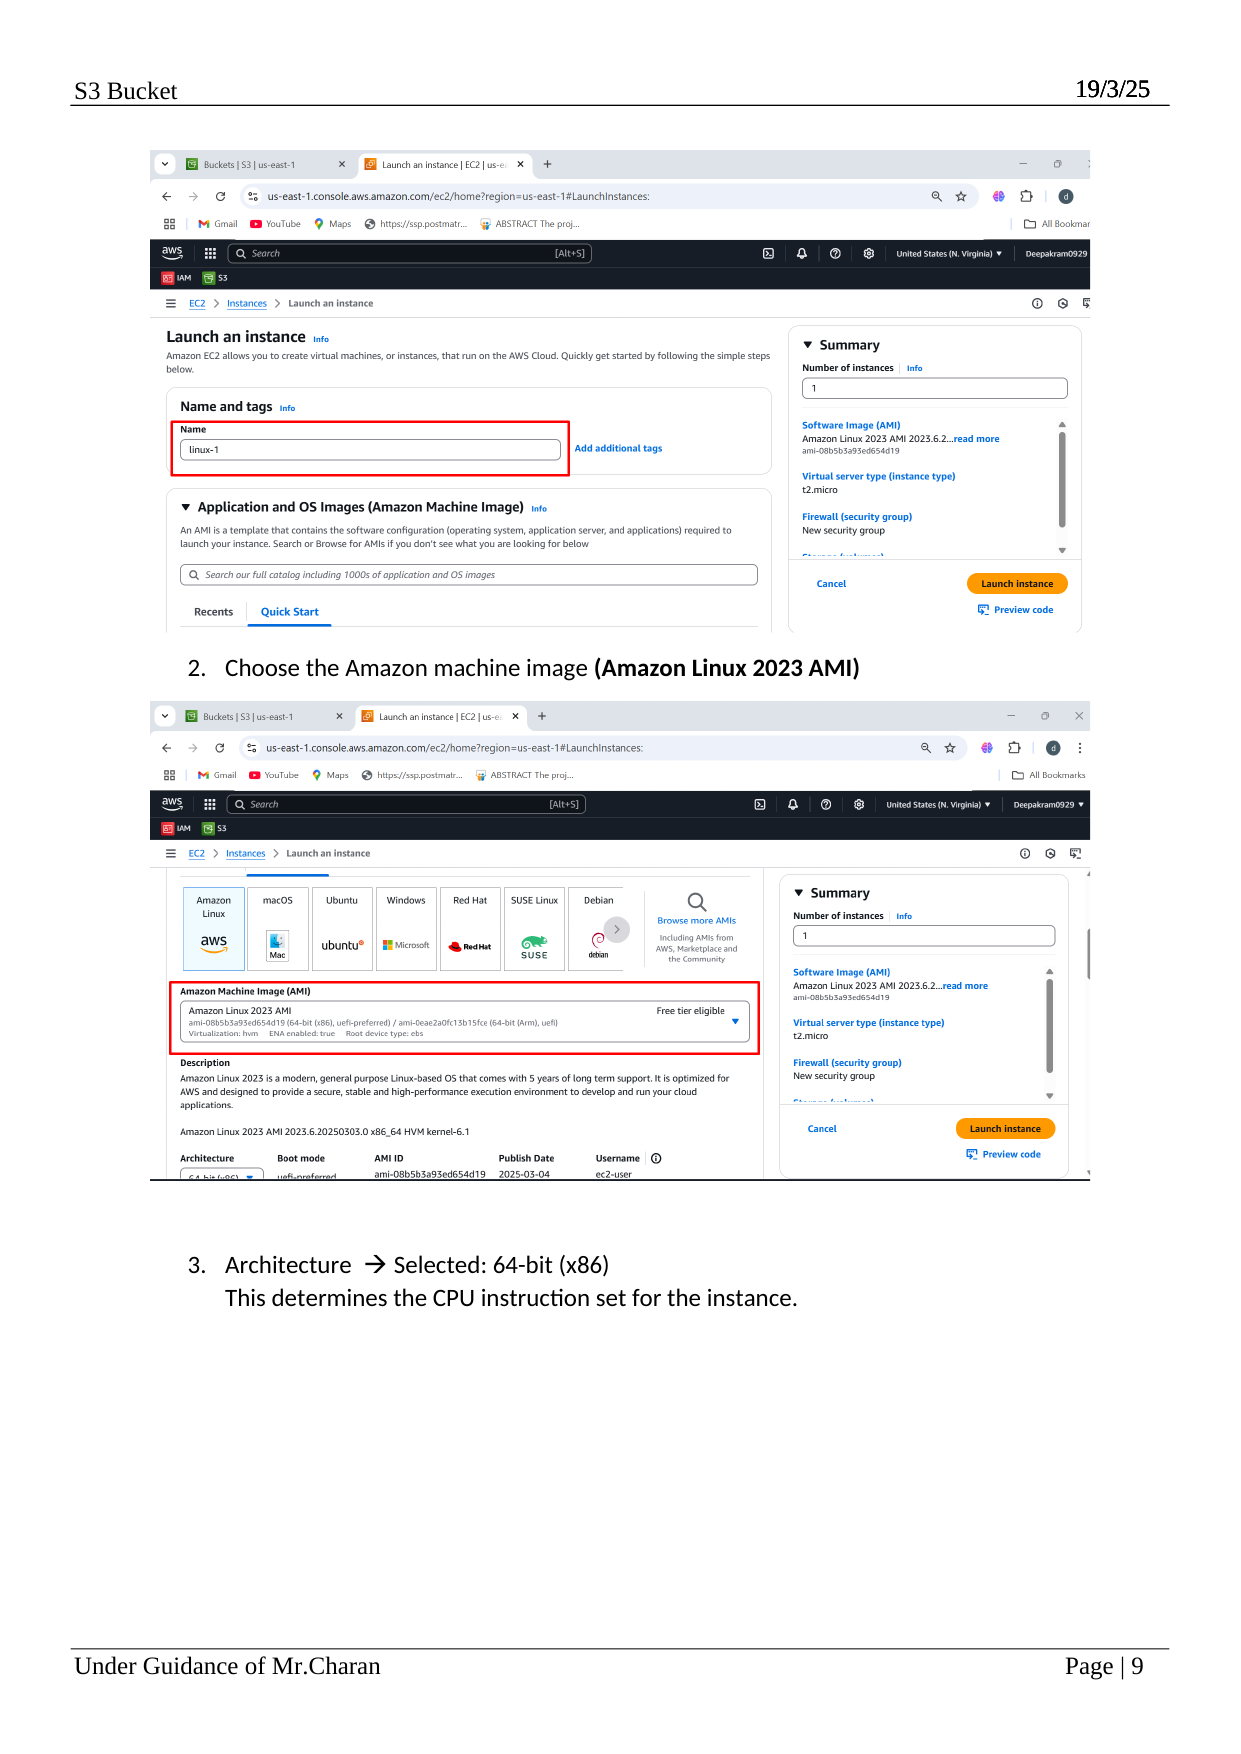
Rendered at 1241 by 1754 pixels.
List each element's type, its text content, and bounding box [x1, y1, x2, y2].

list This determines the CPU instruction set for the instance. [225, 1282, 1090, 1312]
picture [150, 150, 1091, 633]
picture [150, 701, 1091, 1181]
list Architecture Selected: 64-bit (x86) [187, 1249, 1090, 1279]
list Choose the Amazon machine image (Amazon Linux 2023 AMI) [187, 652, 1090, 682]
